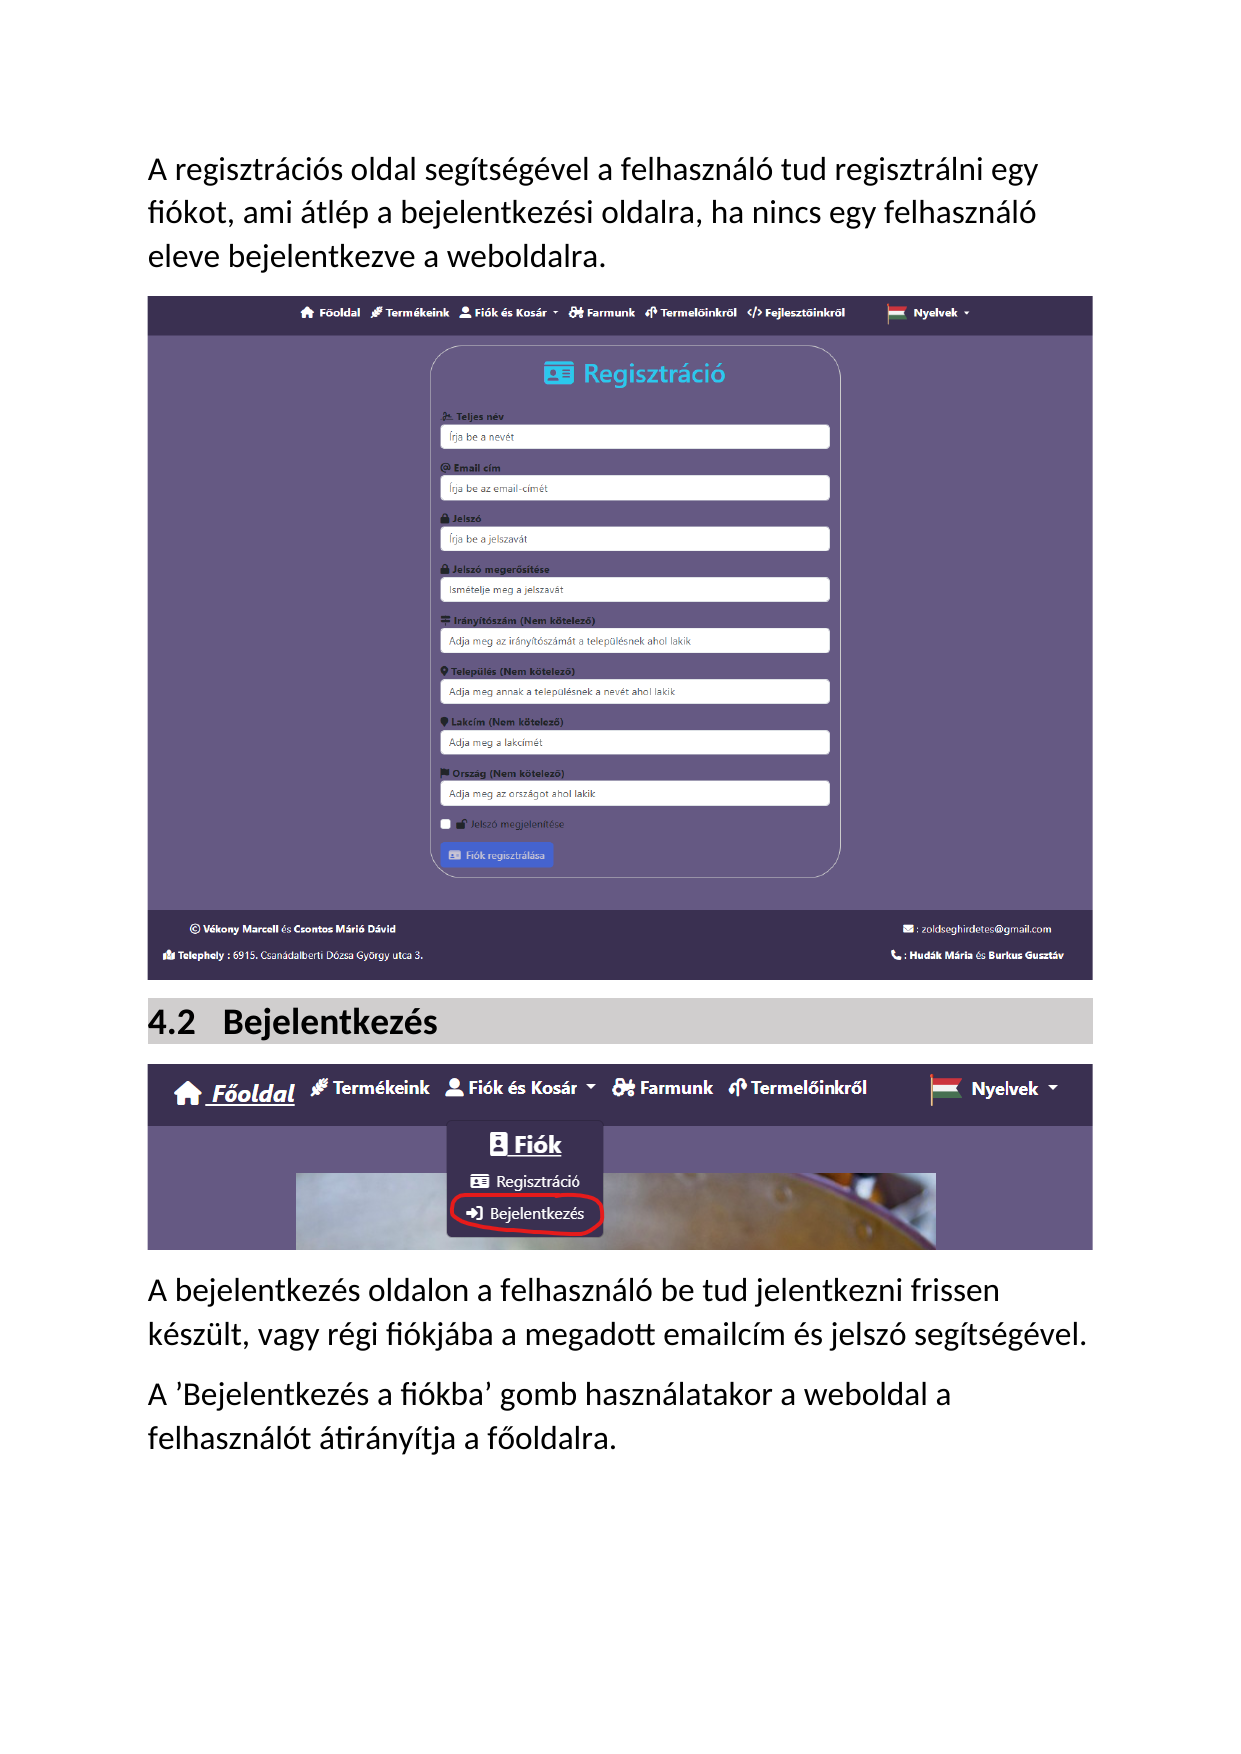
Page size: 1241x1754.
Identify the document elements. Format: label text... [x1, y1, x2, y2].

text A bejelentkezés oldalon a felhasználó be tud jelentkezni frissen készült, vagy régi fiókjába a megadott emailcím és jelszó segítségével. [148, 1269, 1093, 1353]
text A regisztrációs oldal segítségével a felhasználó tud regisztrálni egy fiókot, ami átlép a bejelentkezési oldalra, ha nincs egy felhasználó eleve bejelentkezve a weboldalra. [148, 148, 1093, 276]
picture [147, 1064, 1093, 1250]
list Bejelentkezés [148, 998, 1093, 1044]
text A ’Bejelentkezés a fiókba’ gomb használatakor a weboldal a felhasználót átirányítja a főoldalra. [148, 1373, 1093, 1458]
picture [147, 296, 1093, 980]
